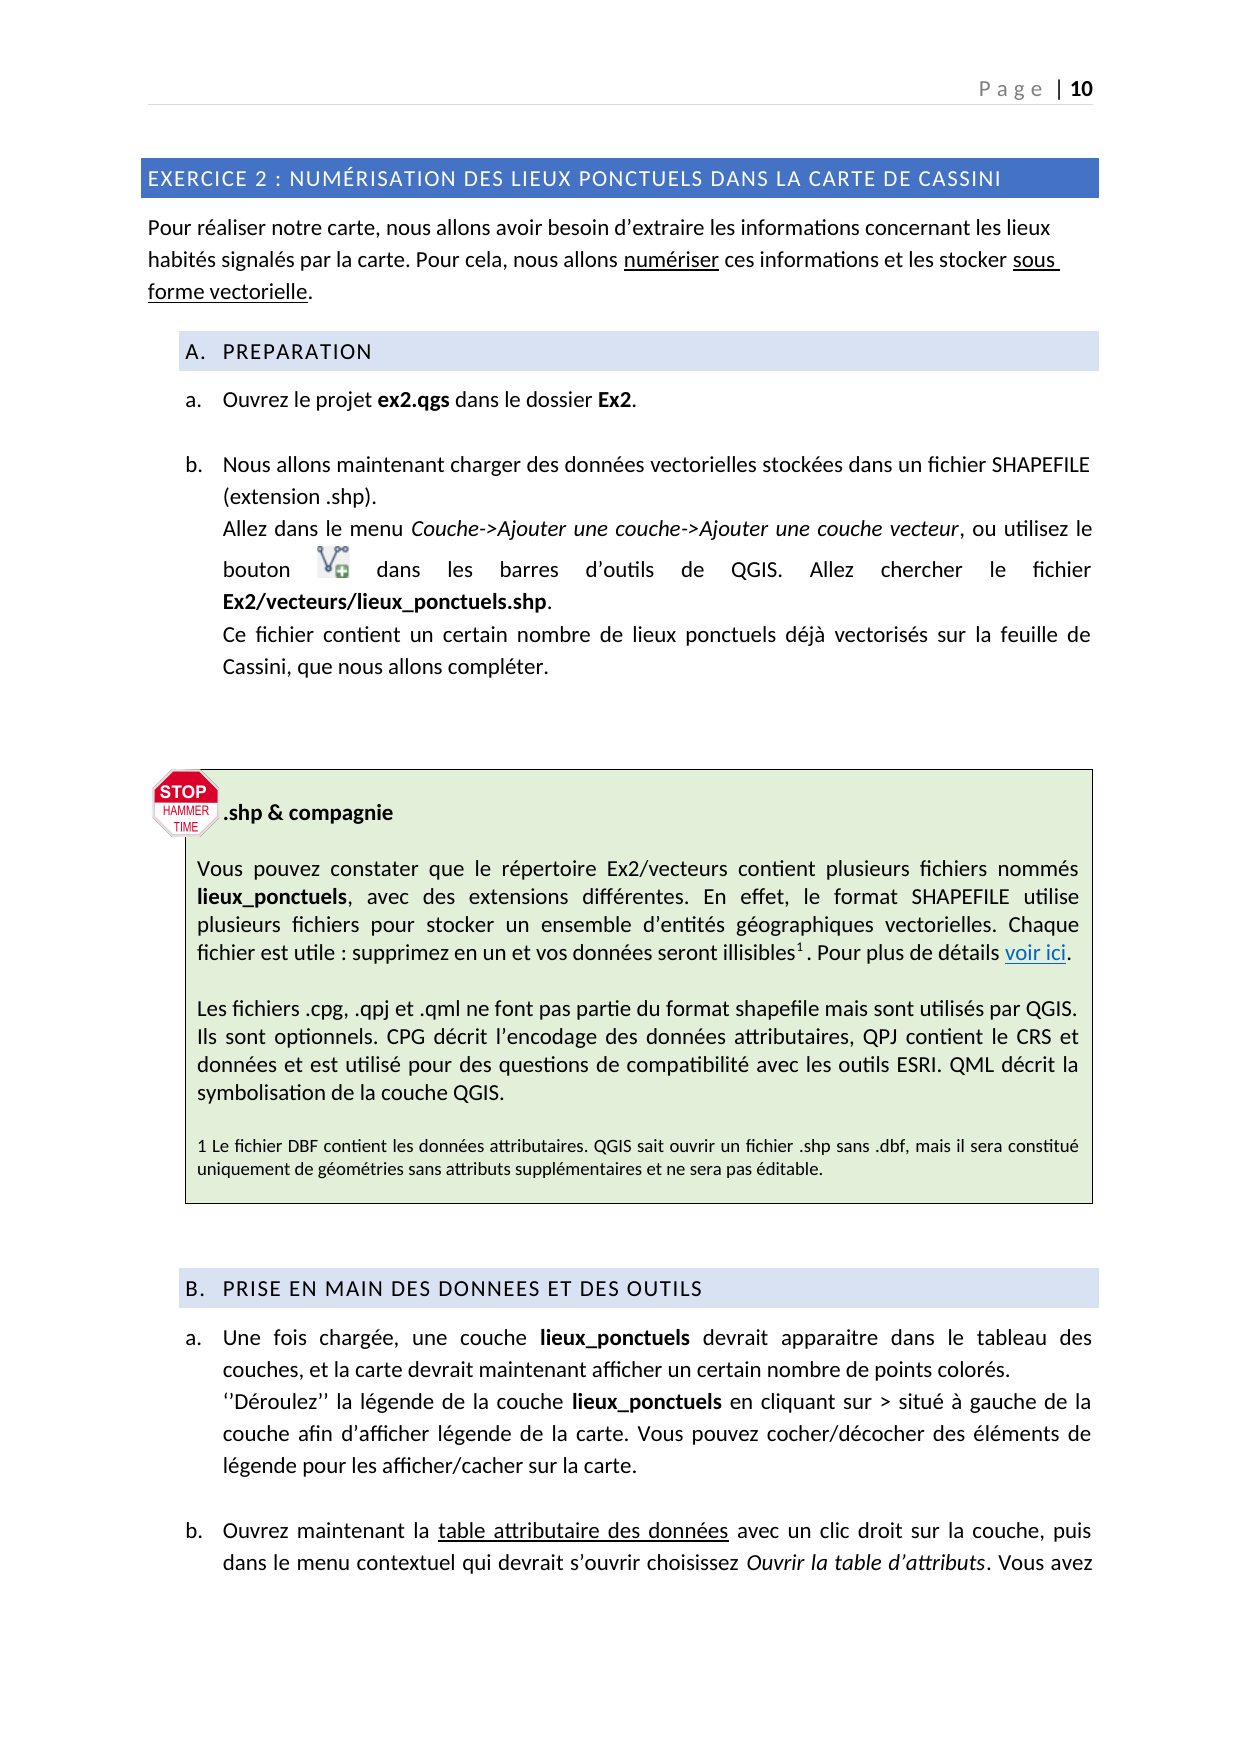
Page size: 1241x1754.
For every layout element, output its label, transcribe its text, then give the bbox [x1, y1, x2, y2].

text Pour réaliser notre carte, nous allons avoir besoin d’extraire les informations concernant les lieux habités signalés par la carte. Pour cela, nous allons numériser ces informations et les stocker sous forme vectorielle. [148, 213, 1093, 306]
subtitle Exercice 2 : Numérisation des lieux ponctuels dans la carte de cassini [148, 164, 1093, 192]
list Nous allons maintenant charger des données vectorielles stockées dans un fichier SHAPEFILE (extension .shp). [185, 450, 1093, 510]
list Une fois chargée, une couche lieux_ponctuels devrait apparaitre dans le tableau des couches, et la carte devrait maintenant afficher un certain nombre de points colorés. [185, 1323, 1093, 1383]
list Ce fichier contient un certain nombre de lieux ponctuels déjà vectorisés sur la feuille de Cassini, que nous allons compléter. [223, 620, 1093, 680]
table_header .shp & compagnie Vous pouvez constater que le répertoire Ex2/vecteurs contient plusieurs fichiers nommés lieux_ponctuels, avec des extensions différentes. En effet, le format SHAPEFILE utilise plusieurs fichiers pour stocker un ensemble d’entités géographiques vectorielles. Chaque fichier est utile : supprimez en un et vos données seront illisibles1 . Pour plus de détails voir ici. Les fichiers .cpg, .qpj et .qml ne font pas partie du format shapefile mais sont utilisés par QGIS. Ils sont optionnels. CPG décrit l’encodage des données attributaires, QPJ contient le CRS et données et est utilisé pour des questions de compatibilité avec les outils ESRI. QML décrit la symbolisation de la couche QGIS. 1 Le fichier DBF contient les données attributaires. QGIS sait ouvrir un fichier .shp sans .dbf, mais il sera constitué uniquement de géométries sans attributs supplémentaires et ne sera pas éditable. [186, 770, 1092, 1203]
subtitle PREPARATION [185, 337, 1093, 365]
list Ouvrez le projet ex2.qgs dans le dossier Ex2. [185, 386, 1093, 414]
subtitle PRISE EN MAIN DES DONNEES ET DES OUTILS [185, 1274, 1093, 1302]
picture [152, 769, 220, 837]
picture [317, 546, 350, 578]
list ‘’Déroulez’’ la légende de la couche lieux_ponctuels en cliquant sur > situé à gauche de la couche afin d’afficher légende de la carte. Vous pouvez cocher/décocher des éléments de légende pour les afficher/cacher sur la carte. [223, 1387, 1093, 1480]
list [185, 1516, 1093, 1576]
list Allez dans le menu Couche->Ajouter une couche->Ajouter une couche vecteur, ou utilisez le bouton dans les barres d’outils de QGIS. Allez chercher le fichier Ex2/vecteurs/lieux_ponctuels.shp. [223, 514, 1093, 616]
